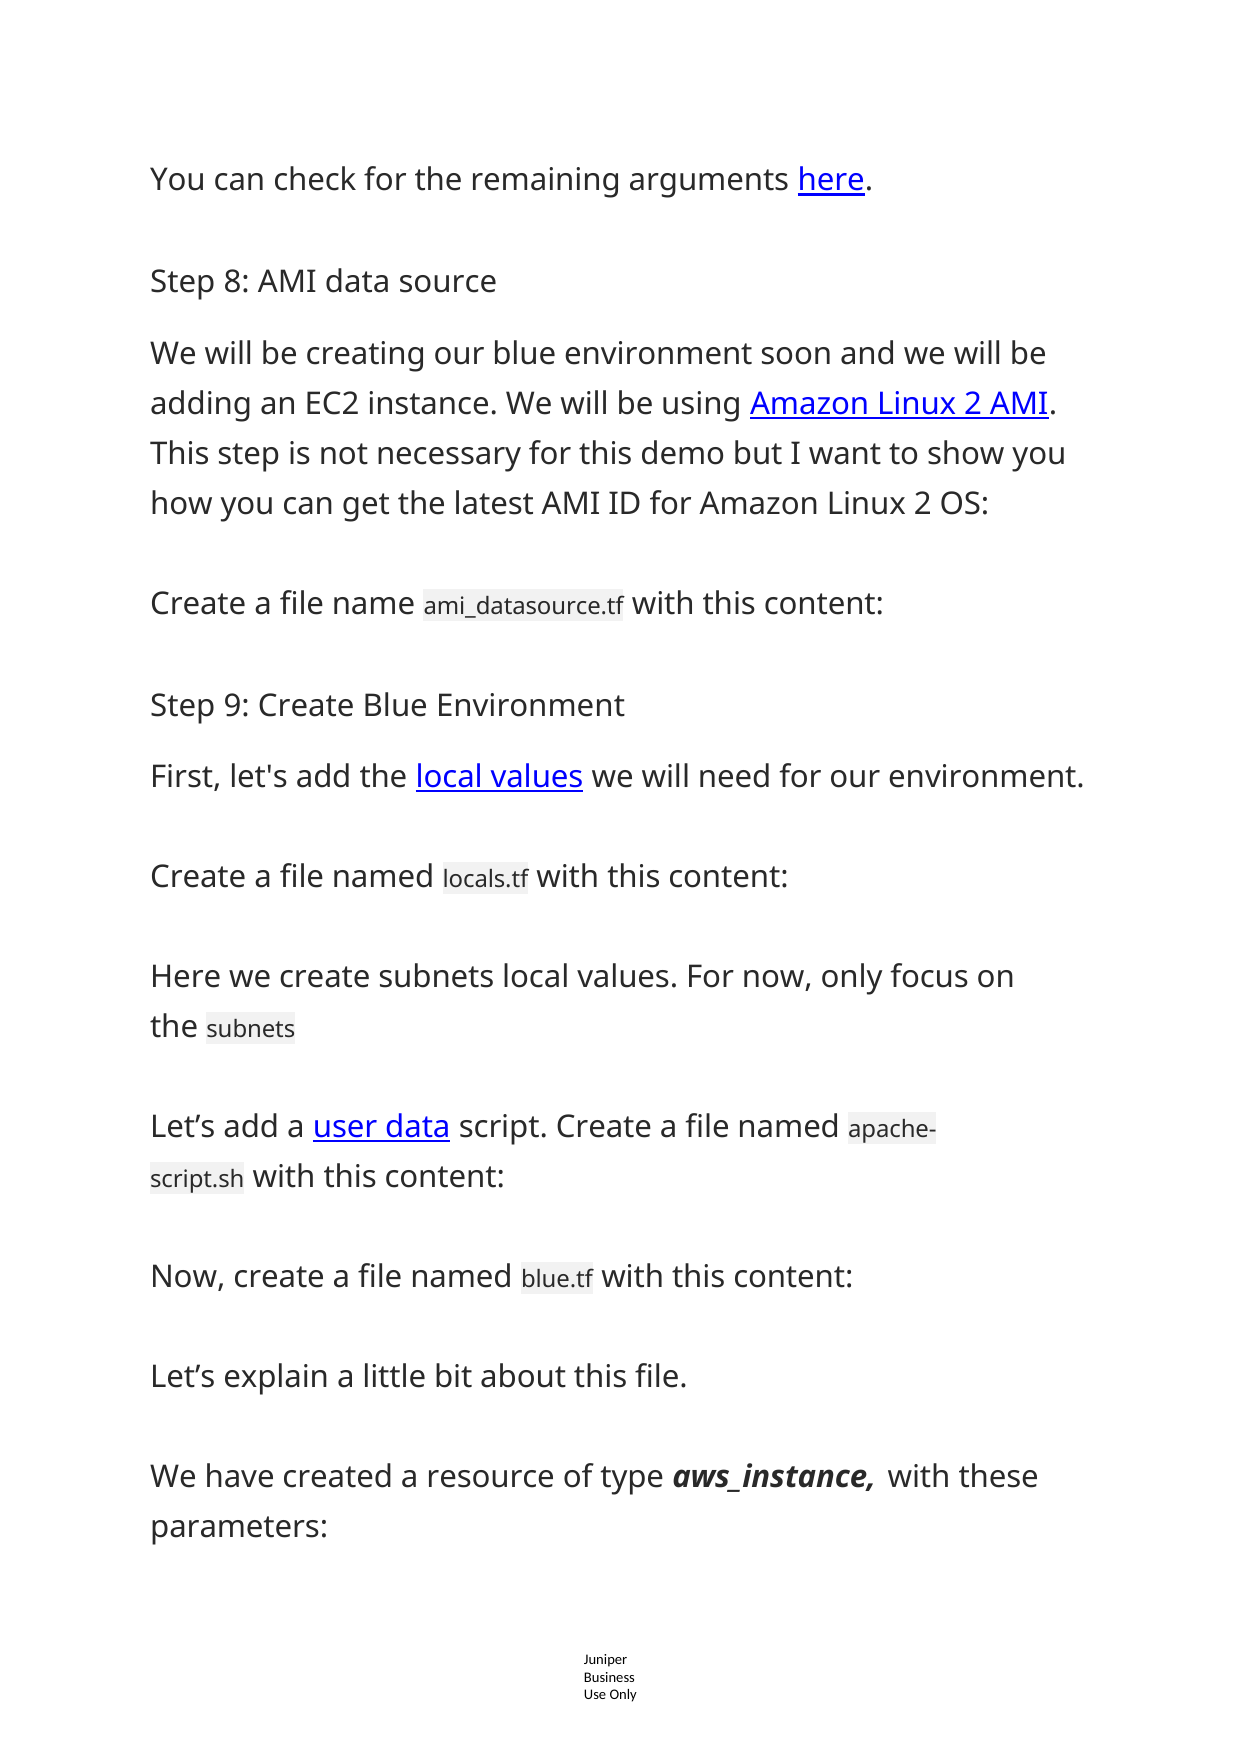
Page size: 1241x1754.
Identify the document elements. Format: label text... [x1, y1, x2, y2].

text Here we create subnets local values. For now, only focus on the subnets [150, 947, 1090, 1047]
text First, let's add the local values we will need for our environment. [150, 747, 1090, 797]
text Create a file named locals.tf with this content: [150, 847, 1090, 897]
text Create a file name ami_datasource.tf with this content: [150, 573, 1090, 623]
text We have created a resource of type aws_instance, with these parameters: [150, 1447, 1090, 1547]
subtitle Step 9: Create Blue Environment [150, 683, 1090, 725]
text We will be creating our blue environment soon and we will be adding an EC2 instance. We will be using Amazon Linux 2 AMI. This step is not necessary for this demo but I want to show you how you can get the latest AMI ID for Amazon Linux 2 OS: [150, 323, 1090, 523]
text Let’s add a user data script. Create a file named apache-script.sh with this content: [150, 1097, 1090, 1197]
subtitle Step 8: AMI data source [150, 259, 1090, 302]
text Now, create a file named blue.tf with this content: [150, 1247, 1090, 1297]
text You can check for the remaining arguments here. [150, 150, 1090, 200]
text Let’s explain a little bit about this file. [150, 1347, 1090, 1397]
